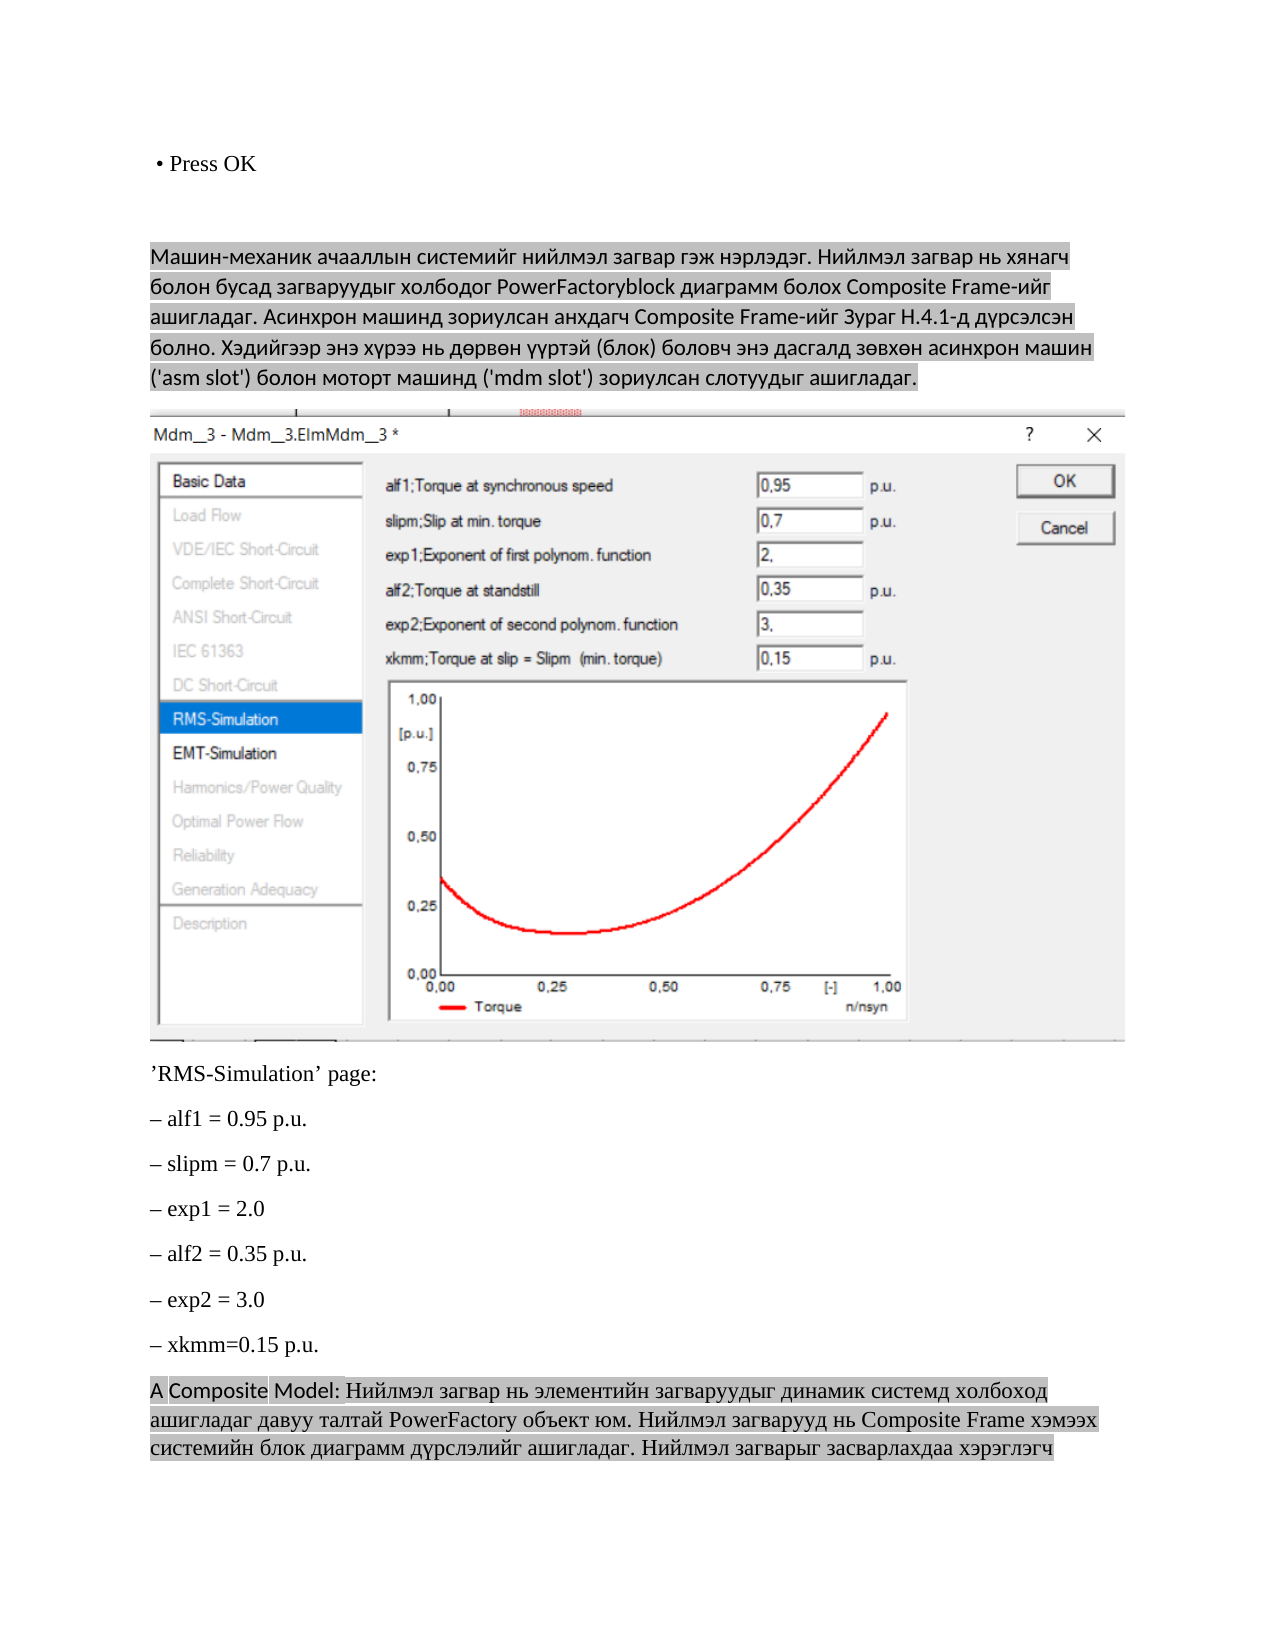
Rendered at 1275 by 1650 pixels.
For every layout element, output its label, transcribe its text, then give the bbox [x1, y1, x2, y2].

text ’RMS-Simulation’ page: [150, 1060, 1125, 1086]
picture [150, 409, 1125, 1042]
text – exp1 = 2.0 [150, 1195, 1125, 1222]
text – alf2 = 0.35 p.u. [150, 1241, 1125, 1267]
text – xkmm=0.15 p.u. [150, 1331, 1125, 1357]
text – alf1 = 0.95 p.u. [150, 1105, 1125, 1132]
text • Press OK [150, 150, 1125, 176]
text Машин-механик ачааллын системийг нийлмэл загвар гэж нэрлэдэг. Нийлмэл загвар нь хянагч болон бусад загваруудыг холбодог PowerFactoryblock диаграмм болох Composite Frame-ийг ашигладаг. Асинхрон машинд зориулсан анхдагч Composite Frame-ийг Зураг H.4.1-д дүрсэлсэн болно. Хэдийгээр энэ хүрээ нь дөрвөн үүртэй (блок) боловч энэ дасгалд зөвхөн асинхрон машин ('asm slot') болон моторт машинд ('mdm slot') зориулсан слотуудыг ашигладаг. [150, 242, 1125, 391]
text – slipm = 0.7 p.u. [150, 1150, 1125, 1177]
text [150, 1376, 1125, 1461]
text – exp2 = 3.0 [150, 1286, 1125, 1312]
